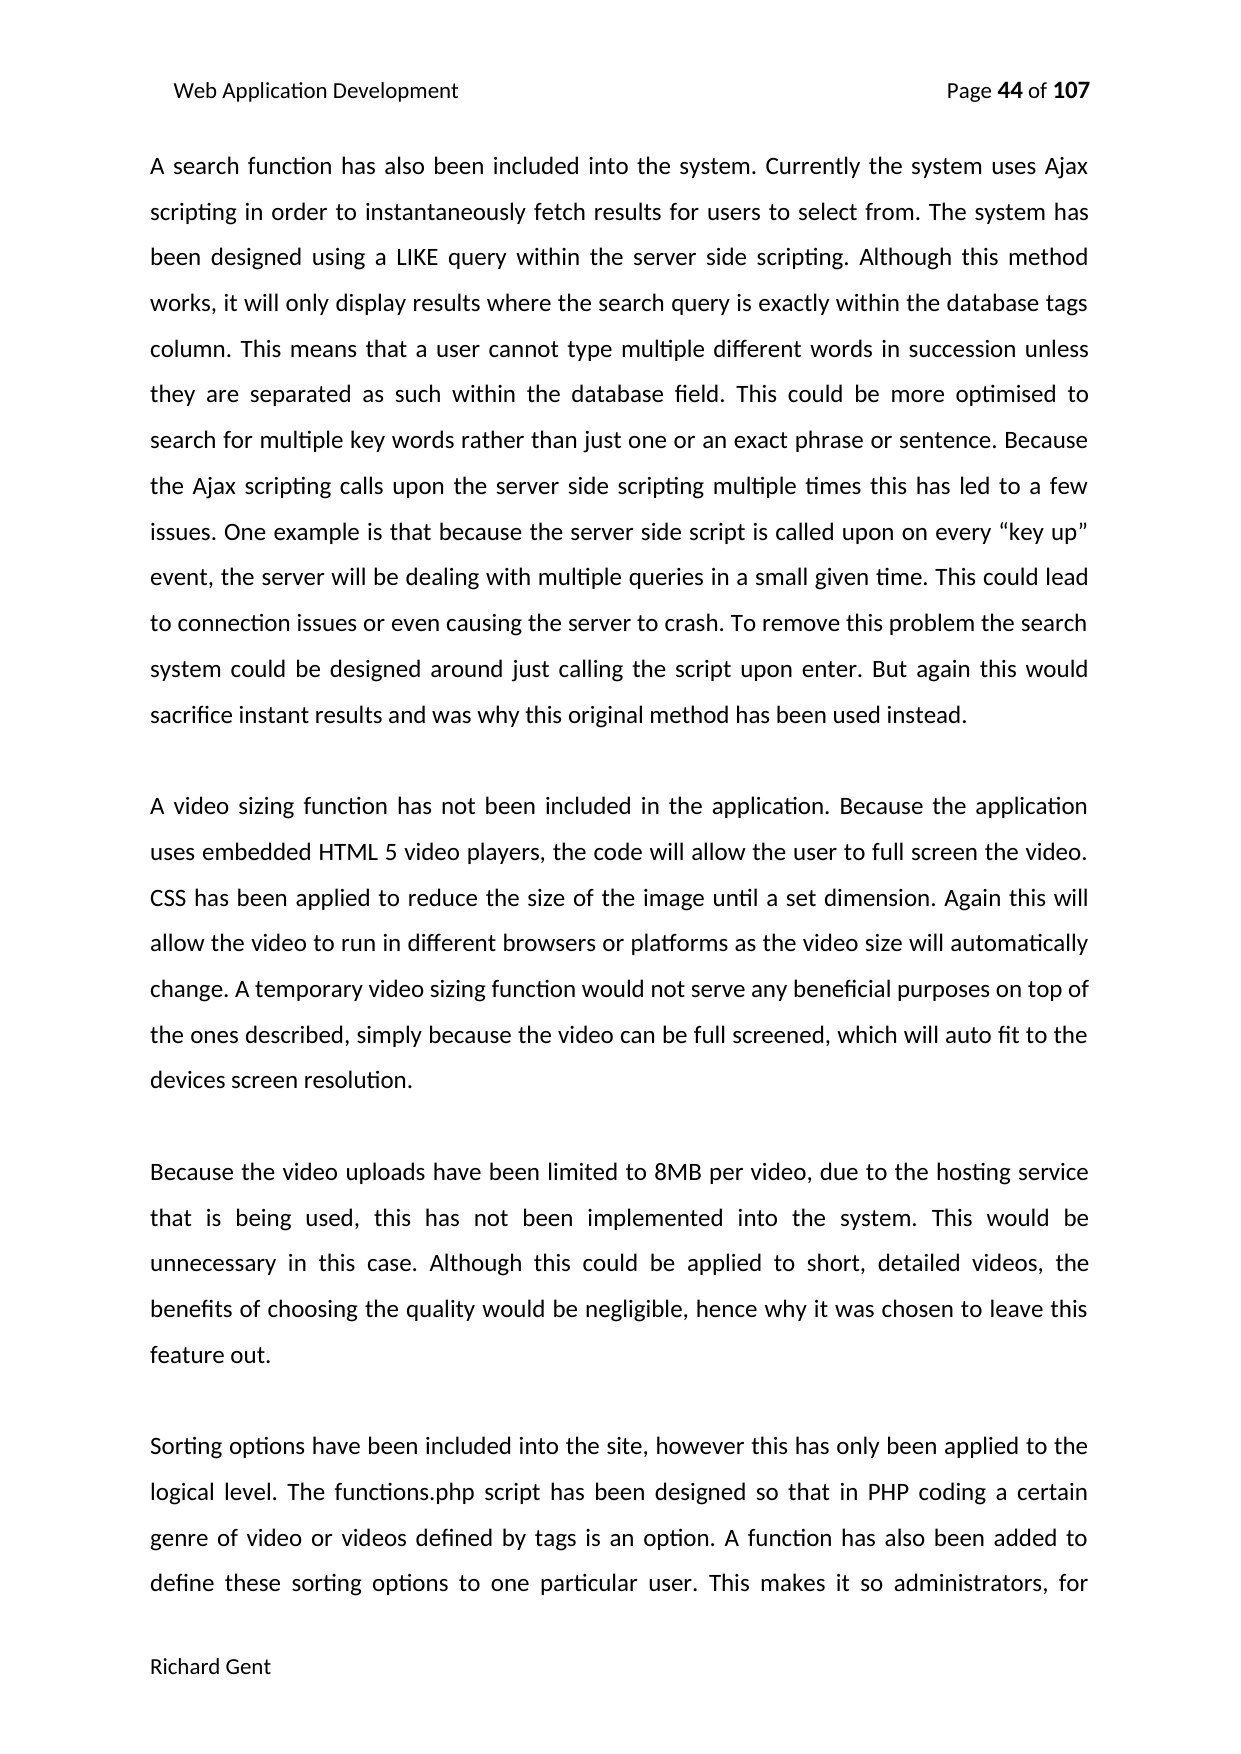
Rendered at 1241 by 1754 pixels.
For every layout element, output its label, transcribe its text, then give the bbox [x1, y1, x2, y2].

text Because the video uploads have been limited to 8MB per video, due to the hosting service that is being used, this has not been implemented into the system. This would be unnecessary in this case. Although this could be applied to short, detailed videos, the benefits of choosing the quality would be negligible, hence why it was chosen to leave this feature out. [150, 1156, 1090, 1369]
text A video sizing function has not been included in the application. Because the application uses embedded HTML 5 video players, the code will allow the user to full screen the video. CSS has been applied to reduce the size of the image until a set dimension. Again this will allow the video to run in different browsers or platforms as the video size will automatically change. A temporary video sizing function would not serve any beneficial purposes on top of the ones described, simply because the video can be full screened, which will auto fit to the devices screen resolution. [150, 790, 1090, 1095]
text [150, 1430, 1090, 1598]
text A search function has also been included into the system. Currently the system uses Ajax scripting in order to instantaneously fetch results for users to select from. The system has been designed using a LIKE query within the server side scripting. Although this method works, it will only display results where the search query is exactly within the database tags column. This means that a user cannot type multiple different words in succession unless they are separated as such within the database field. This could be more optimised to search for multiple key words rather than just one or an exact phrase or sentence. Because the Ajax scripting calls upon the server side scripting multiple times this has led to a few issues. One example is that because the server side script is called upon on every “key up” event, the server will be dealing with multiple queries in a small given time. This could lead to connection issues or even causing the server to crash. To remove this problem the search system could be designed around just calling the script upon enter. But again this would sacrifice instant results and was why this original method has been used instead. [150, 150, 1090, 729]
